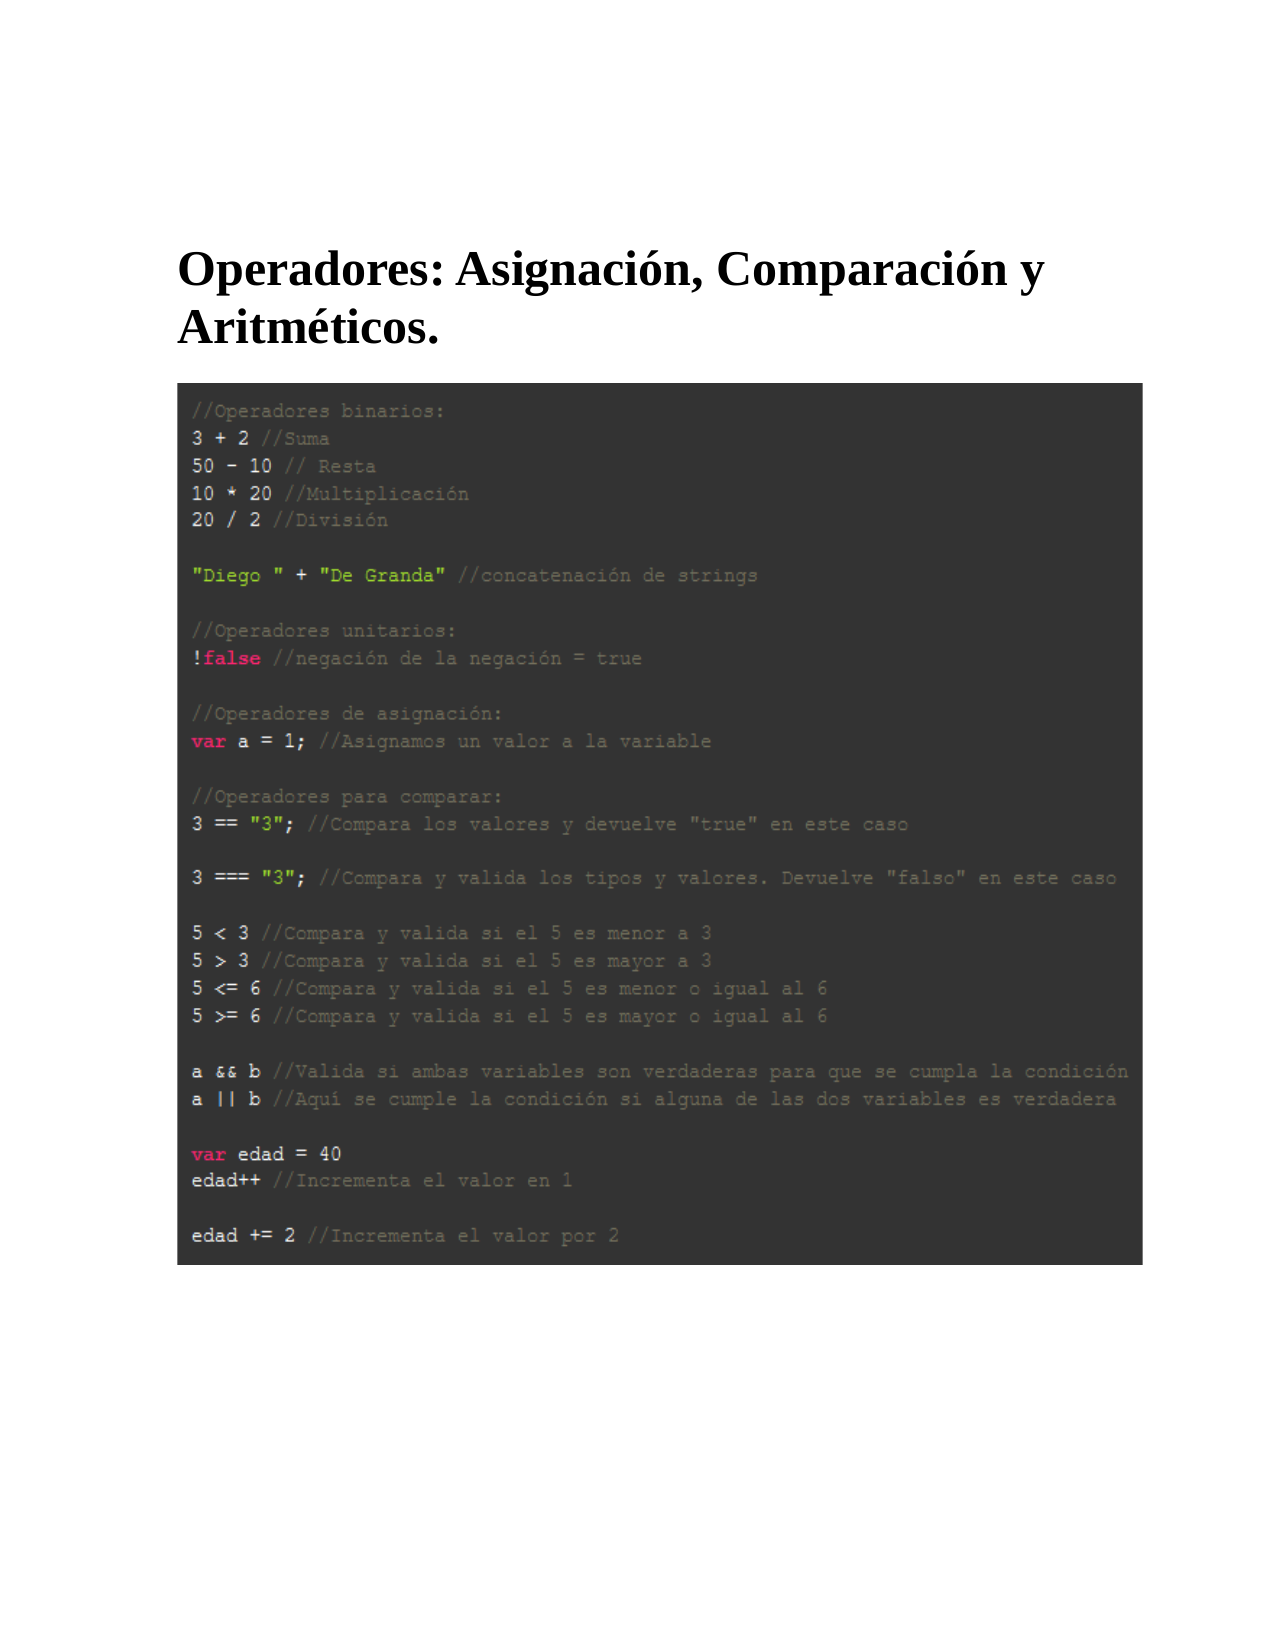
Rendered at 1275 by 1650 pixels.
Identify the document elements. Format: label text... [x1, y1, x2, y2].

subtitle Operadores: Asignación, Comparación y Aritméticos. [177, 239, 1098, 354]
picture [177, 383, 1143, 1265]
